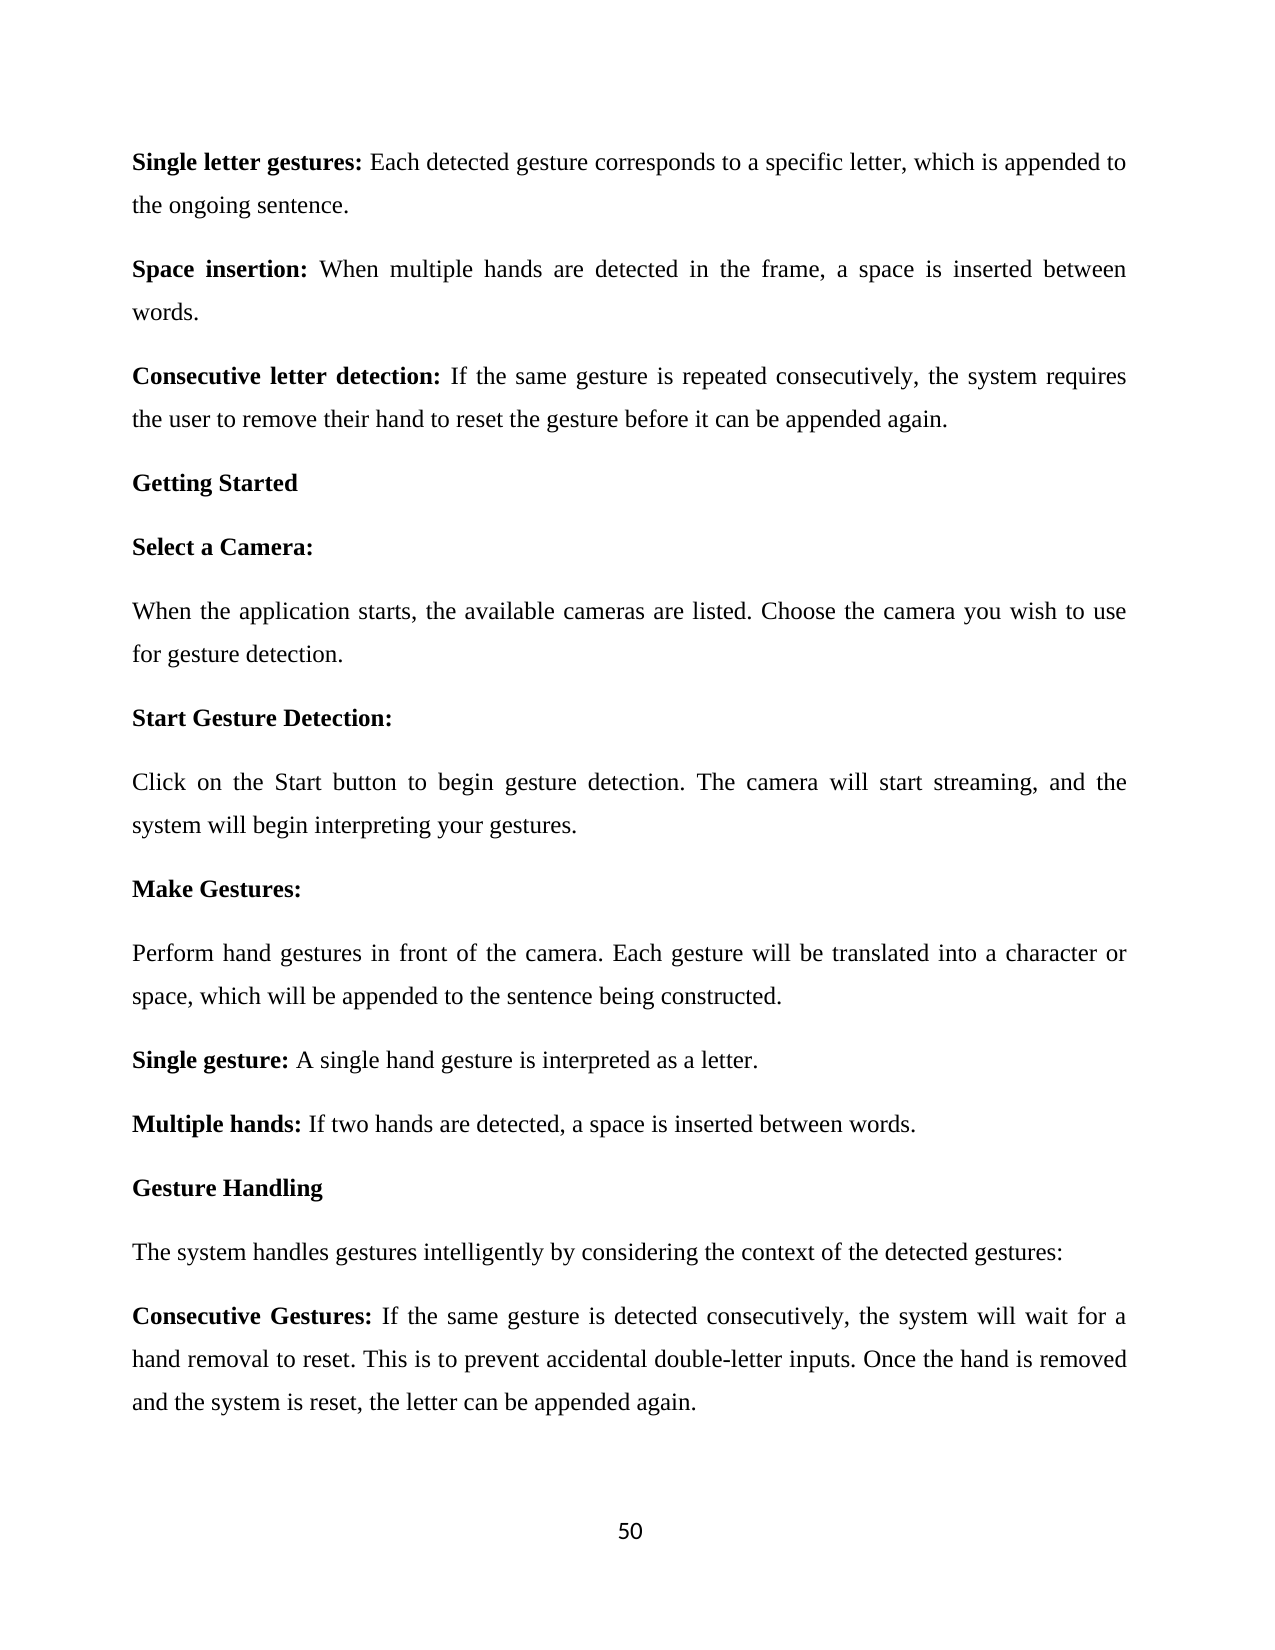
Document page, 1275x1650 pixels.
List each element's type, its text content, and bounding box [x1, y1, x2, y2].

text Consecutive Gestures: If the same gesture is detected consecutively, the system will wait for a hand removal to reset. This is to prevent accidental double-letter inputs. Once the hand is removed and the system is reset, the letter can be appended again. [132, 1301, 1128, 1416]
text Click on the Start button to begin gesture detection. The camera will start streaming, and the system will begin interpreting your gestures. [132, 767, 1128, 839]
text Space insertion: When multiple hands are detected in the frame, a space is inserted between words. [132, 254, 1128, 326]
text Single gesture: A single hand gesture is interpreted as a letter. [132, 1045, 1128, 1074]
text Perform hand gestures in front of the camera. Each gesture will be translated into a character or space, which will be appended to the sentence being constructed. [132, 938, 1128, 1010]
text Consecutive letter detection: If the same gesture is repeated consecutively, the system requires the user to remove their hand to reset the gesture before it can be appended again. [132, 361, 1128, 433]
text The system handles gestures intelligently by considering the context of the detected gestures: [132, 1237, 1128, 1266]
text Start Gesture Detection: [132, 703, 1128, 732]
text Single letter gestures: Each detected gesture corresponds to a specific letter, which is appended to the ongoing sentence. [132, 147, 1128, 219]
text Select a Camera: [132, 532, 1128, 561]
text When the application starts, the available cameras are listed. Choose the camera you wish to use for gesture detection. [132, 596, 1128, 668]
text Make Gestures: [132, 874, 1128, 903]
text Multiple hands: If two hands are detected, a space is inserted between words. [132, 1109, 1128, 1138]
text Getting Started [132, 468, 1128, 497]
text Gesture Handling [132, 1173, 1128, 1202]
